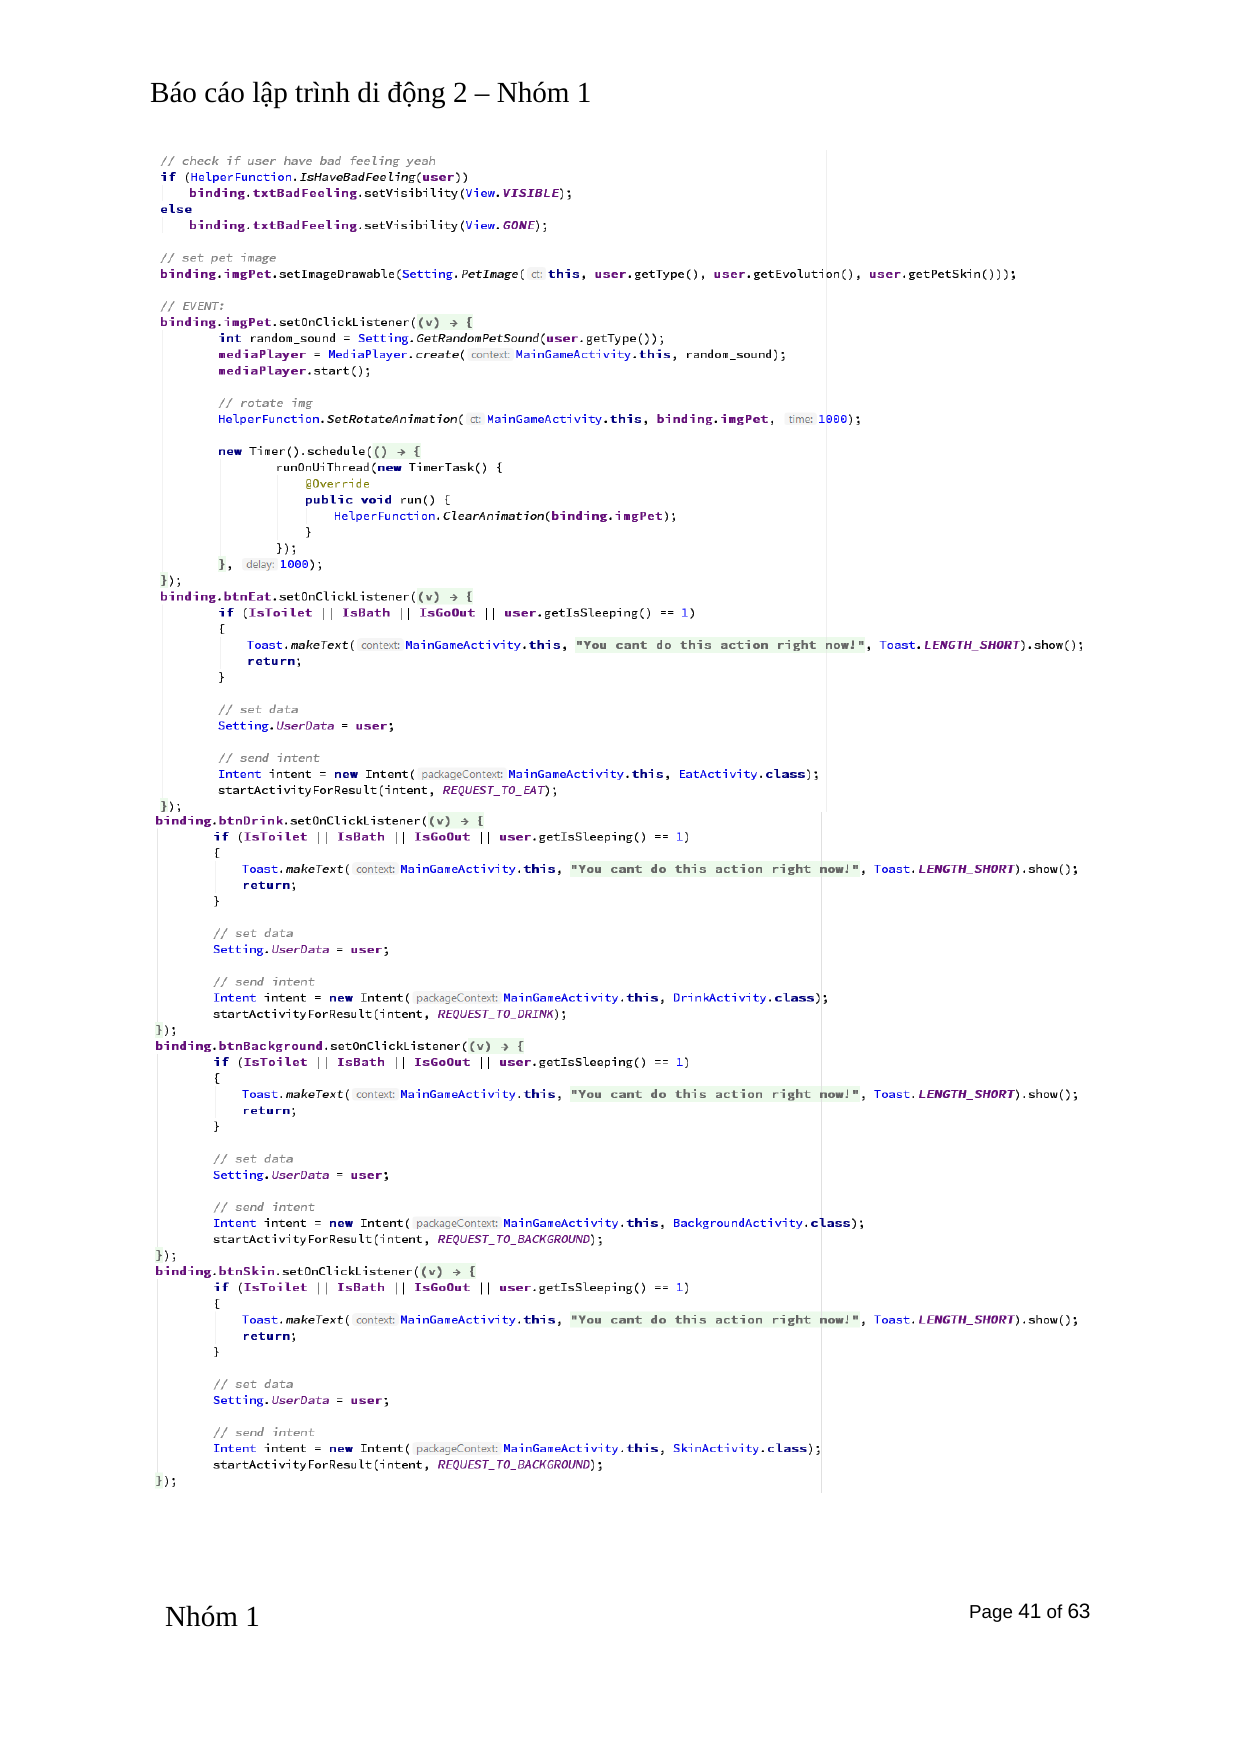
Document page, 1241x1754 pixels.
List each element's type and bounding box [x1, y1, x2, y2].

picture [150, 150, 1090, 1493]
